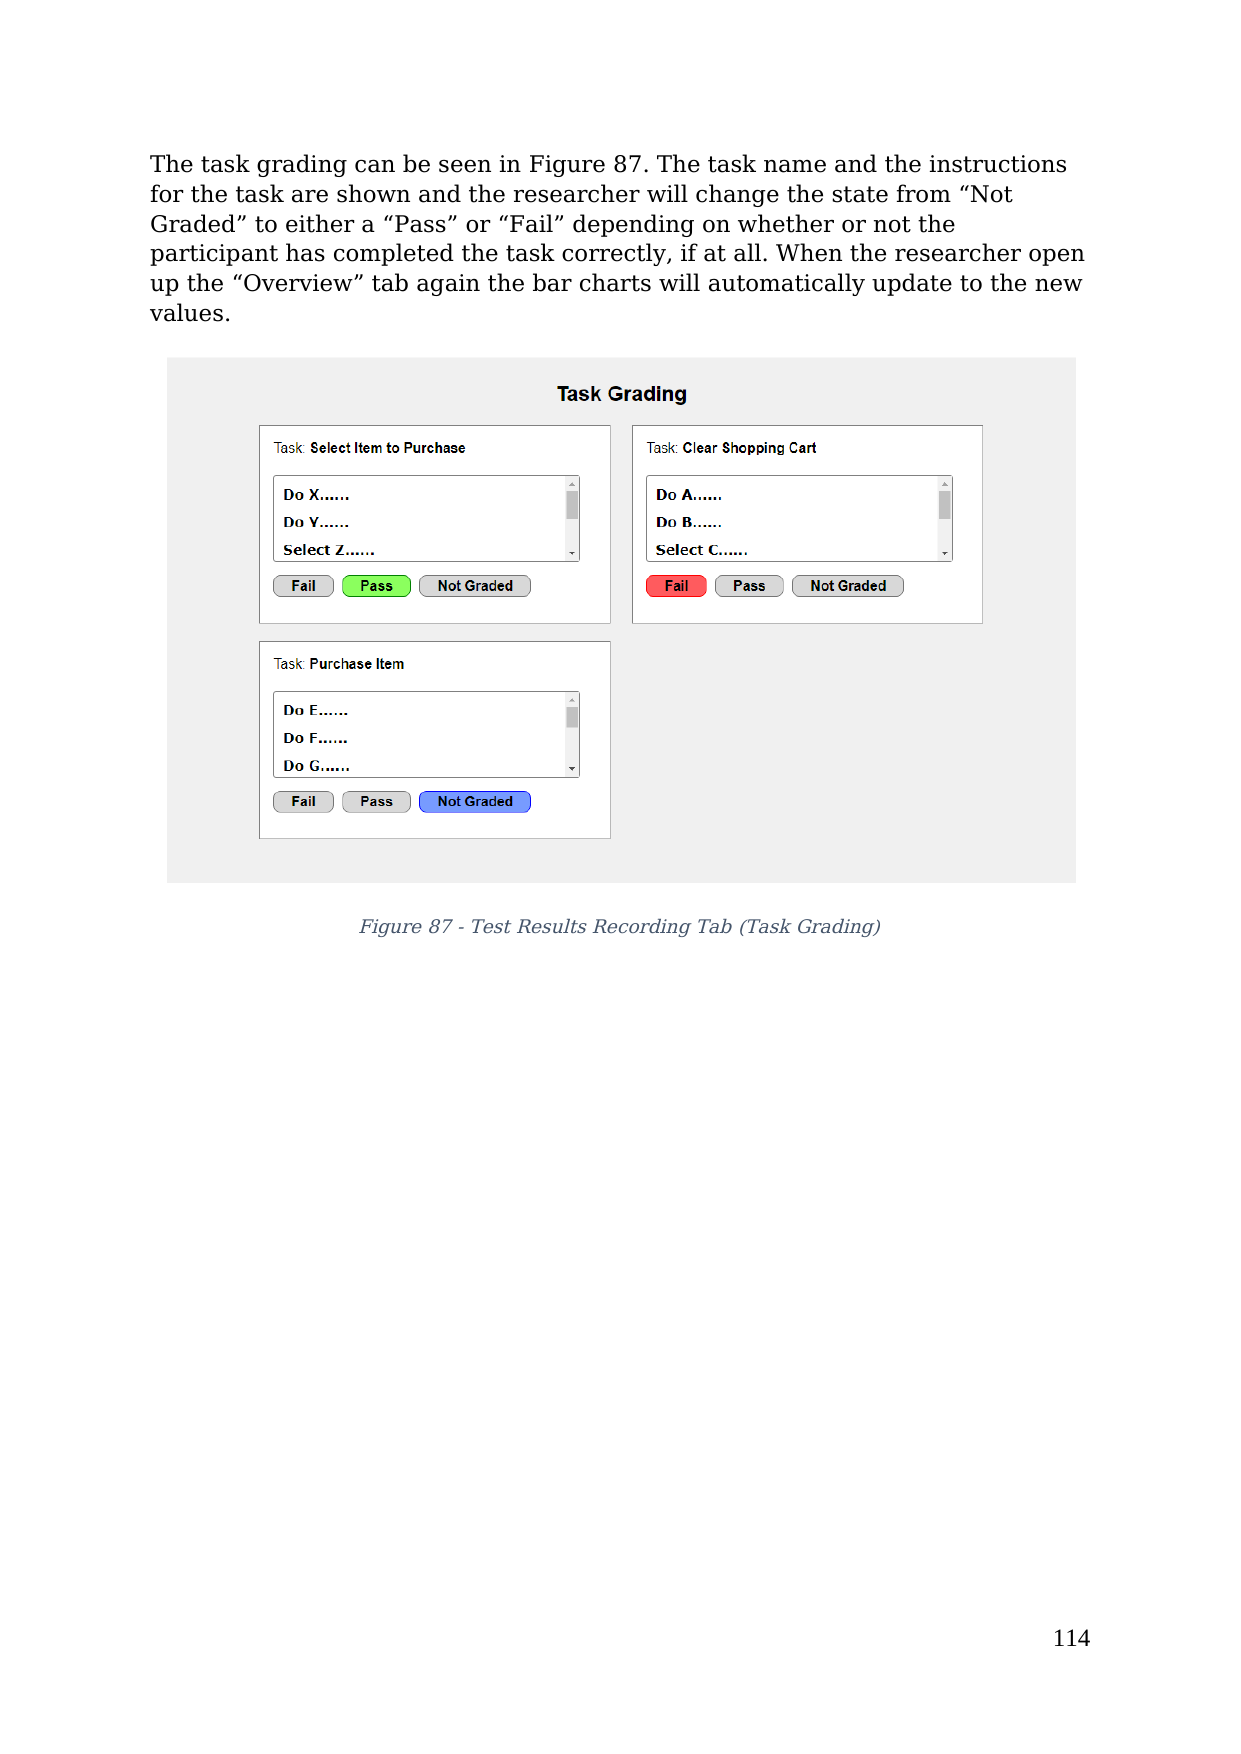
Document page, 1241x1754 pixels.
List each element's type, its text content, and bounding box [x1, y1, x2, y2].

picture [150, 344, 1091, 897]
text Figure 87 - Test Results Recording Tab (Task Grading) [150, 915, 1090, 937]
text The task grading can be seen in Figure 87. The task name and the instructions for the task are shown and the researcher will change the state from “Not Graded” to either a “Pass” or “Fail” depending on whether or not the participant has completed the task correctly, if at all. When the researcher open up the “Overview” tab again the bar charts will automatically update to the new values. [150, 150, 1090, 326]
